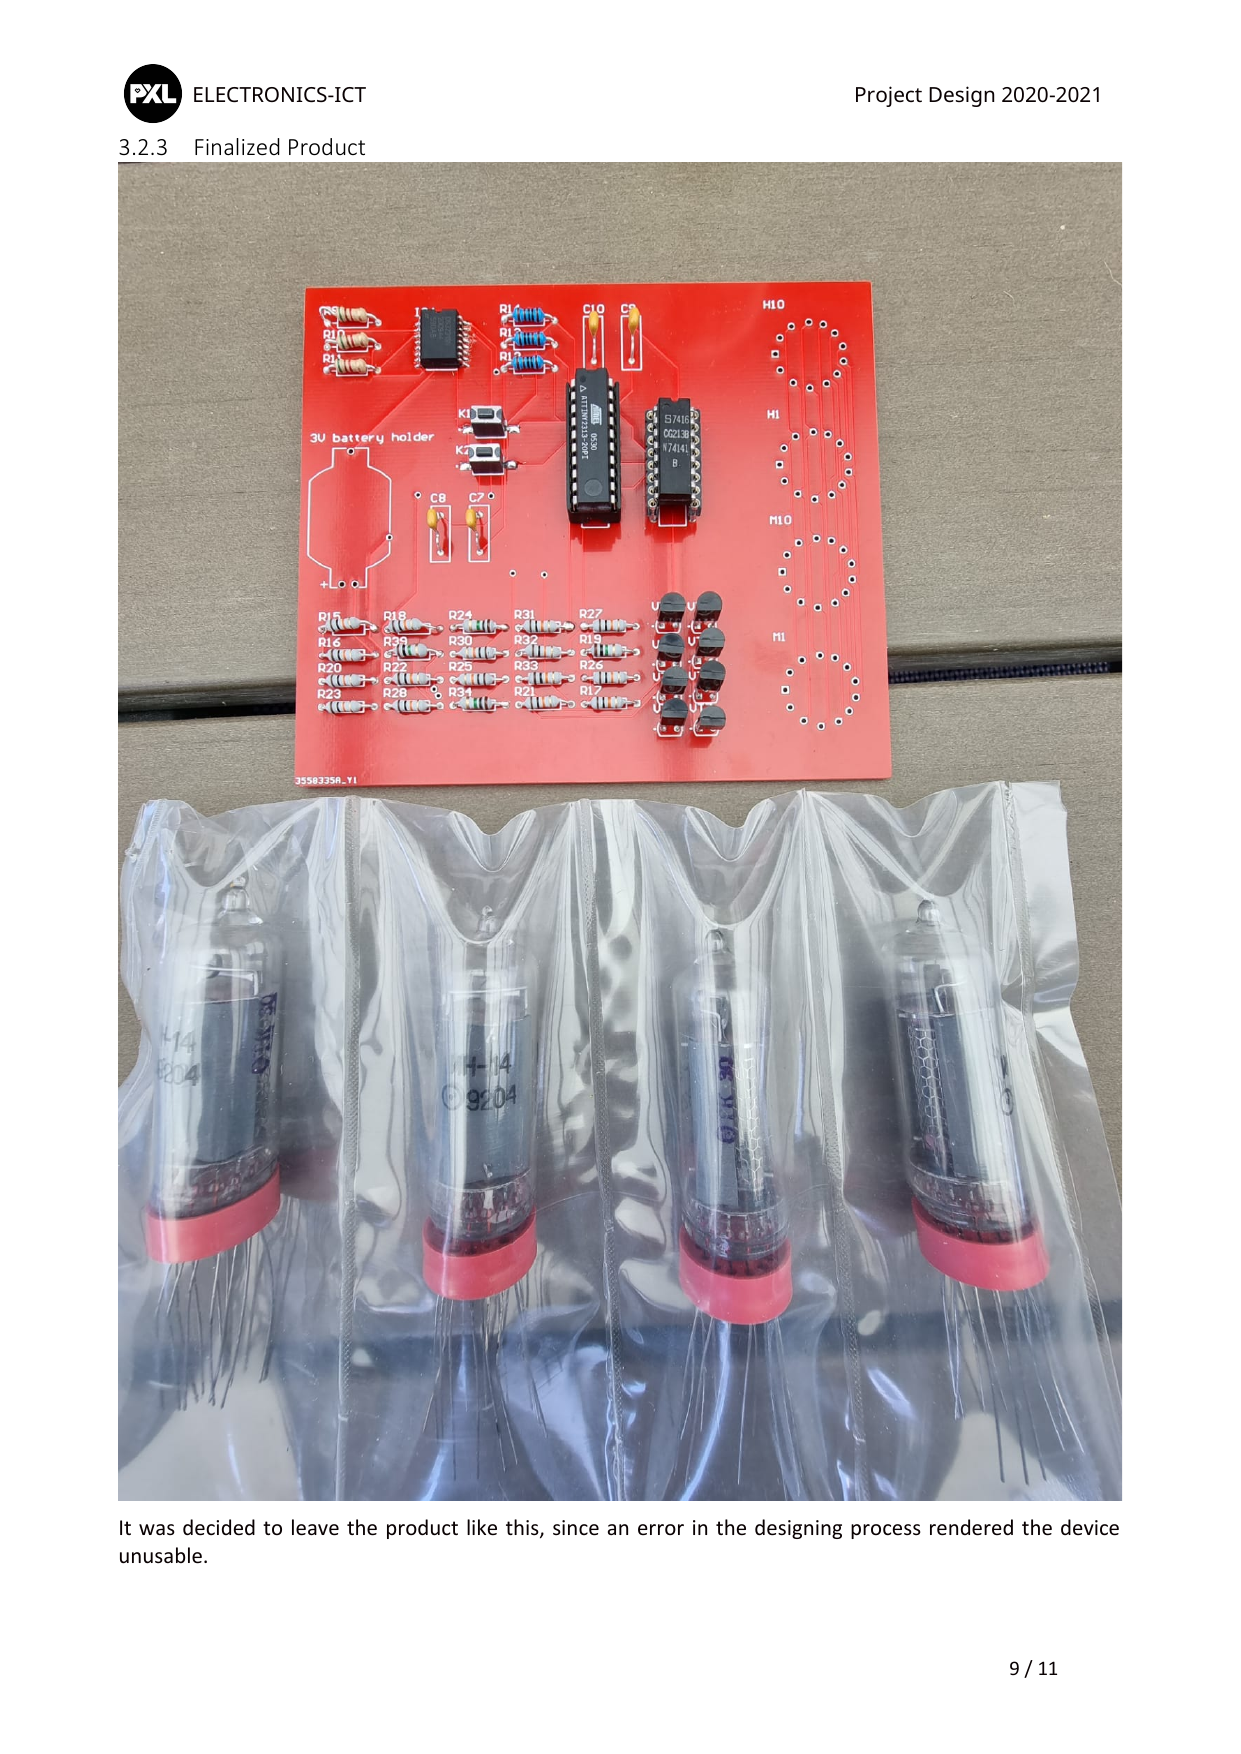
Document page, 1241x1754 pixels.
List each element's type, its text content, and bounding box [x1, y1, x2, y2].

picture [118, 162, 1123, 1501]
text It was decided to leave the product like this, since an error in the designing process rendered the device unusable. [118, 1513, 1122, 1569]
subtitle Finalized Product [118, 132, 1122, 162]
picture [118, 59, 188, 129]
